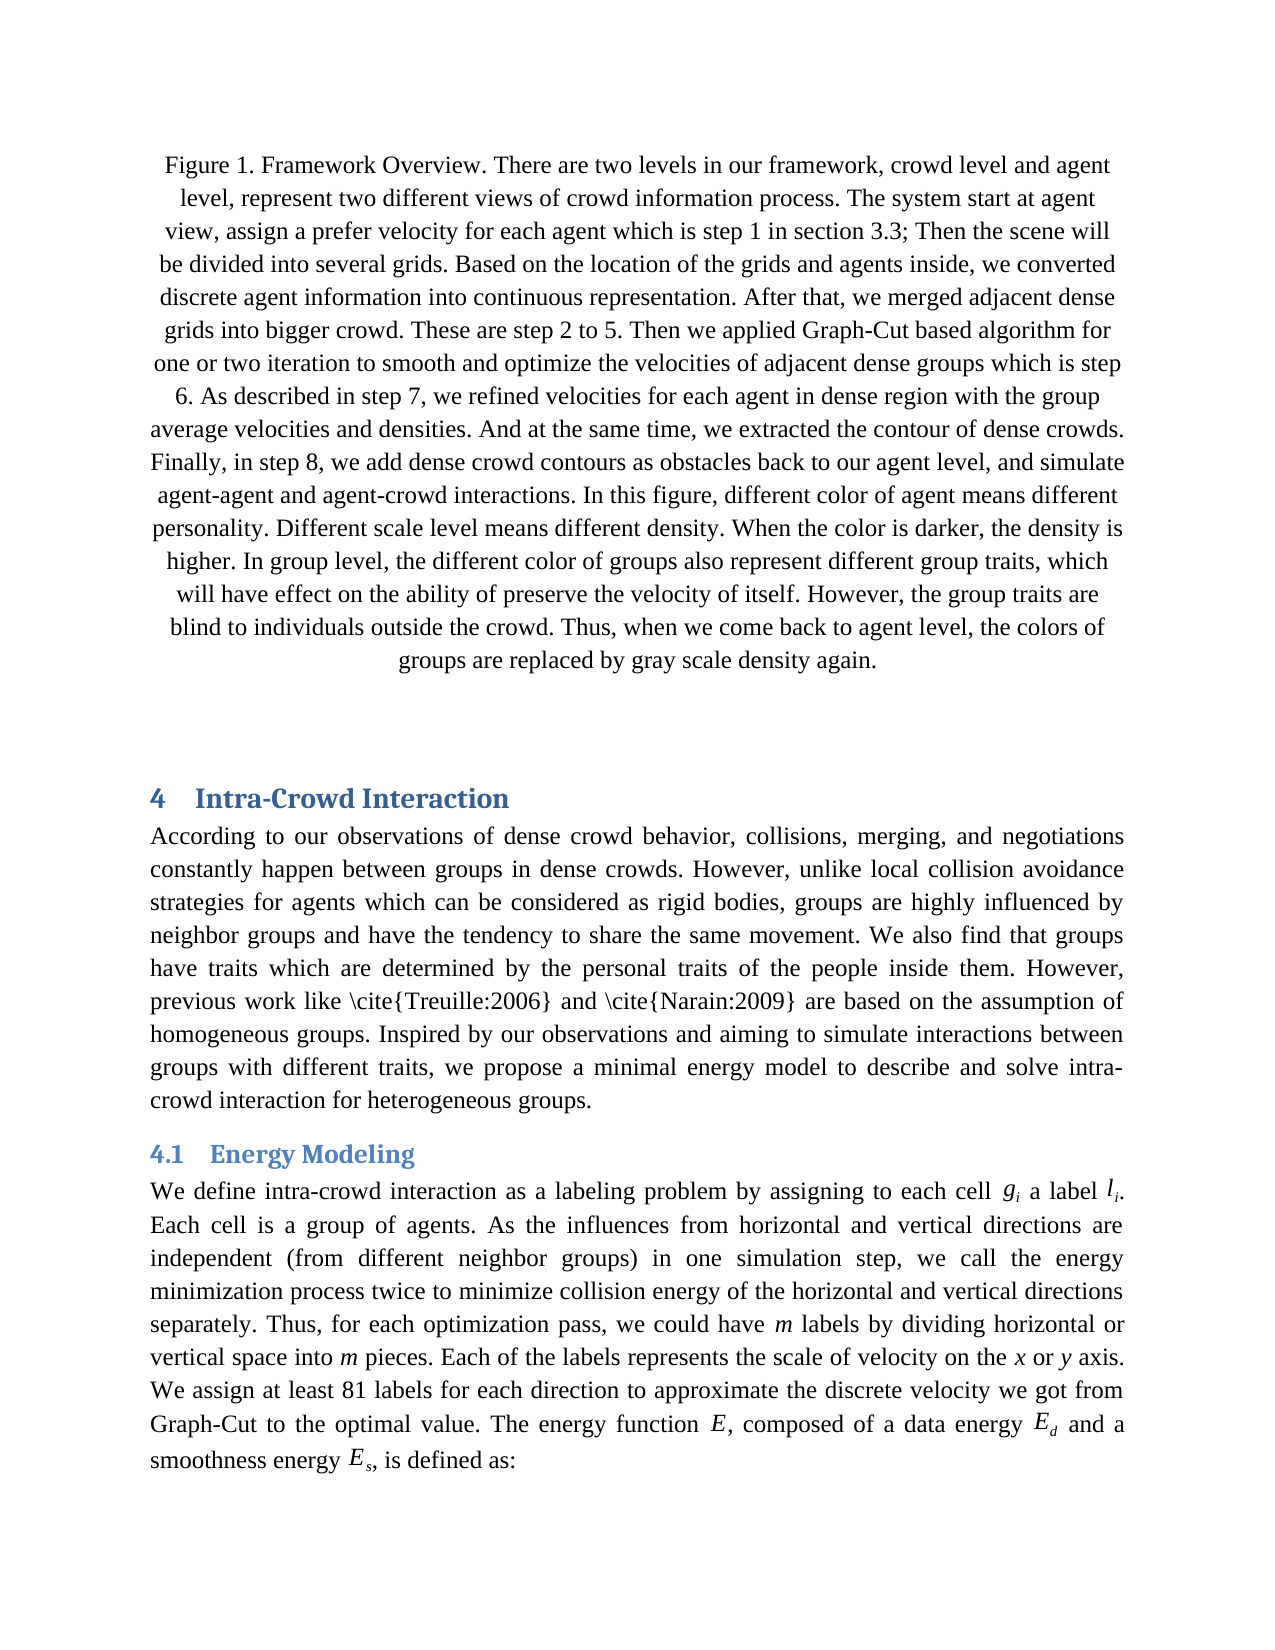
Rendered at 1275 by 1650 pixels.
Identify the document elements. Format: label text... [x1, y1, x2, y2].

text We define intra-crowd interaction as a labeling problem by assigning to each cell a label . Each cell is a group of agents. As the influences from horizontal and vertical directions are independent (from different neighbor groups) in one simulation step, we call the energy minimization process twice to minimize collision energy of the horizontal and vertical directions separately. Thus, for each optimization pass, we could have m labels by dividing horizontal or vertical space into m pieces. Each of the labels represents the scale of velocity on the x or y axis. We assign at least 81 labels for each direction to approximate the discrete velocity we got from Graph-Cut to the optimal value. The energy function , composed of a data energy and a smoothness energy , is defined as: [150, 1174, 1125, 1475]
text According to our observations of dense crowd behavior, collisions, merging, and negotiations constantly happen between groups in dense crowds. However, unlike local collision avoidance strategies for agents which can be considered as rigid bodies, groups are highly influenced by neighbor groups and have the tendency to share the same movement. We also find that groups have traits which are determined by the personal traits of the people inside them. However, previous work like \cite{Treuille:2006} and \cite{Narain:2009} are based on the assumption of homogeneous groups. Inspired by our observations and aiming to simulate interactions between groups with different traits, we propose a minimal energy model to describe and solve intra-crowd interaction for heterogeneous groups. [150, 821, 1125, 1114]
subtitle Energy Modeling [150, 1139, 1125, 1170]
subtitle Intra-Crowd Interaction [150, 782, 1125, 816]
text Figure 1. Framework Overview. There are two levels in our framework, crowd level and agent level, represent two different views of crowd information process. The system start at agent view, assign a prefer velocity for each agent which is step 1 in section 3.3; Then the scene will be divided into several grids. Based on the location of the grids and agents inside, we converted discrete agent information into continuous representation. After that, we merged adjacent dense grids into bigger crowd. These are step 2 to 5. Then we applied Graph-Cut based algorithm for one or two iteration to smooth and optimize the velocities of adjacent dense groups which is step 6. As described in step 7, we refined velocities for each agent in dense region with the group average velocities and densities. And at the same time, we extracted the contour of dense crowds. Finally, in step 8, we add dense crowd contours as obstacles back to our agent level, and simulate agent-agent and agent-crowd interactions. In this figure, different color of agent means different personality. Different scale level means different density. When the color is darker, the density is higher. In group level, the different color of groups also represent different group traits, which will have effect on the ability of preserve the velocity of itself. However, the group traits are blind to individuals outside the crowd. Thus, when we come back to agent level, the colors of groups are replaced by gray scale density again. [150, 150, 1125, 674]
